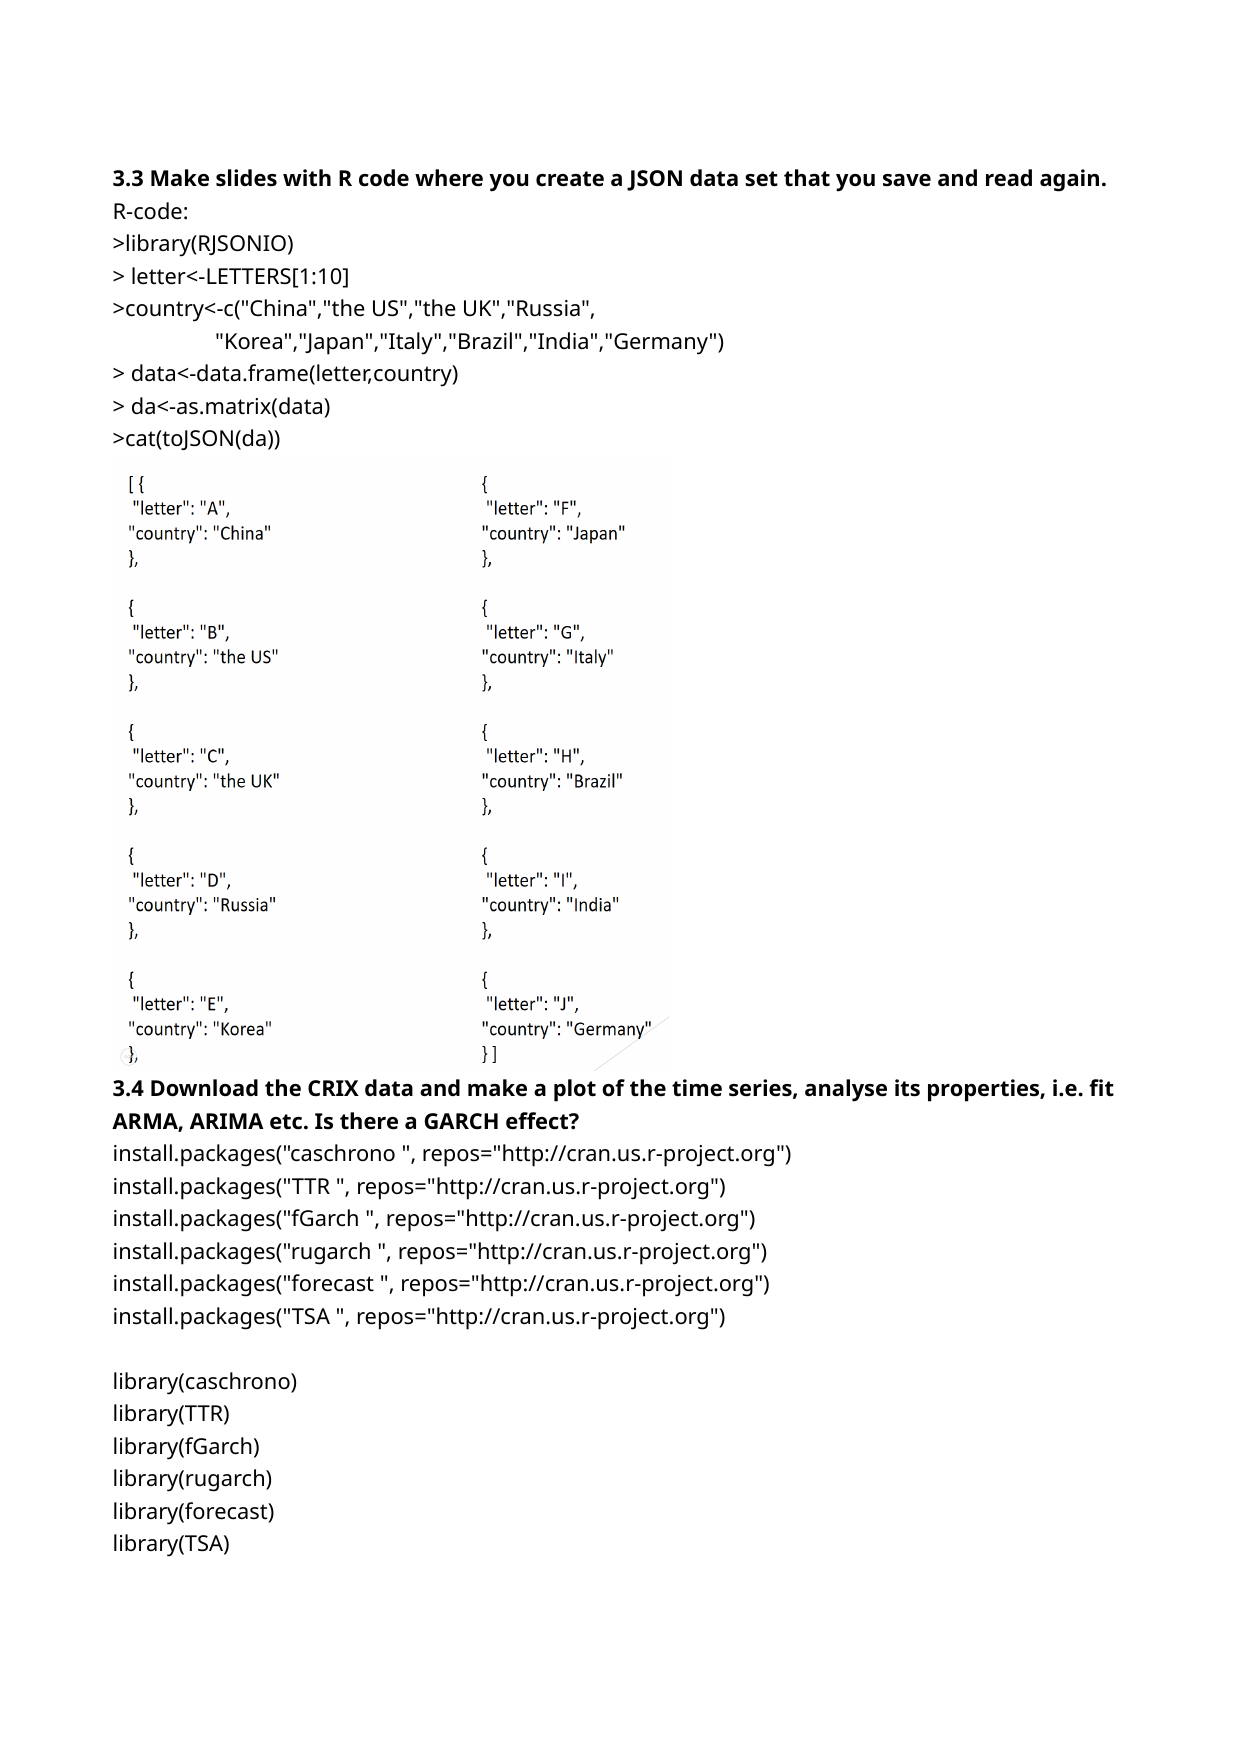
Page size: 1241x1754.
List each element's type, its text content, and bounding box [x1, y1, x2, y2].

text R-code: [112, 194, 1128, 227]
text > da<-as.matrix(data) [112, 389, 1128, 422]
text install.packages("fGarch ", repos="http://cran.us.r-project.org") [112, 1202, 1128, 1234]
text install.packages("rugarch ", repos="http://cran.us.r-project.org") [112, 1234, 1128, 1267]
text 3.3 Make slides with R code where you create a JSON data set that you save and read again. [112, 162, 1128, 194]
text 3.4 Download the CRIX data and make a plot of the time series, analyse its properties, i.e. fit ARMA, ARIMA etc. Is there a GARCH effect? [112, 1072, 1128, 1137]
text "Korea","Japan","Italy","Brazil","India","Germany") [112, 324, 1128, 357]
text >library(RJSONIO) [112, 227, 1128, 259]
text library(rugarch) [112, 1462, 1128, 1494]
text install.packages("forecast ", repos="http://cran.us.r-project.org") [112, 1267, 1128, 1299]
text install.packages("caschrono ", repos="http://cran.us.r-project.org") [112, 1137, 1128, 1169]
text install.packages("TSA ", repos="http://cran.us.r-project.org") [112, 1299, 1128, 1332]
text > letter<-LETTERS[1:10] [112, 259, 1128, 292]
picture [112, 454, 669, 1071]
text library(TSA) [112, 1527, 1128, 1559]
text library(forecast) [112, 1494, 1128, 1527]
text library(TTR) [112, 1397, 1128, 1429]
text >cat(toJSON(da)) [112, 422, 1128, 454]
text library(fGarch) [112, 1429, 1128, 1462]
text >country<-c("China","the US","the UK","Russia", [112, 292, 1128, 324]
text library(caschrono) [112, 1364, 1128, 1397]
text > data<-data.frame(letter,country) [112, 357, 1128, 389]
text install.packages("TTR ", repos="http://cran.us.r-project.org") [112, 1169, 1128, 1202]
